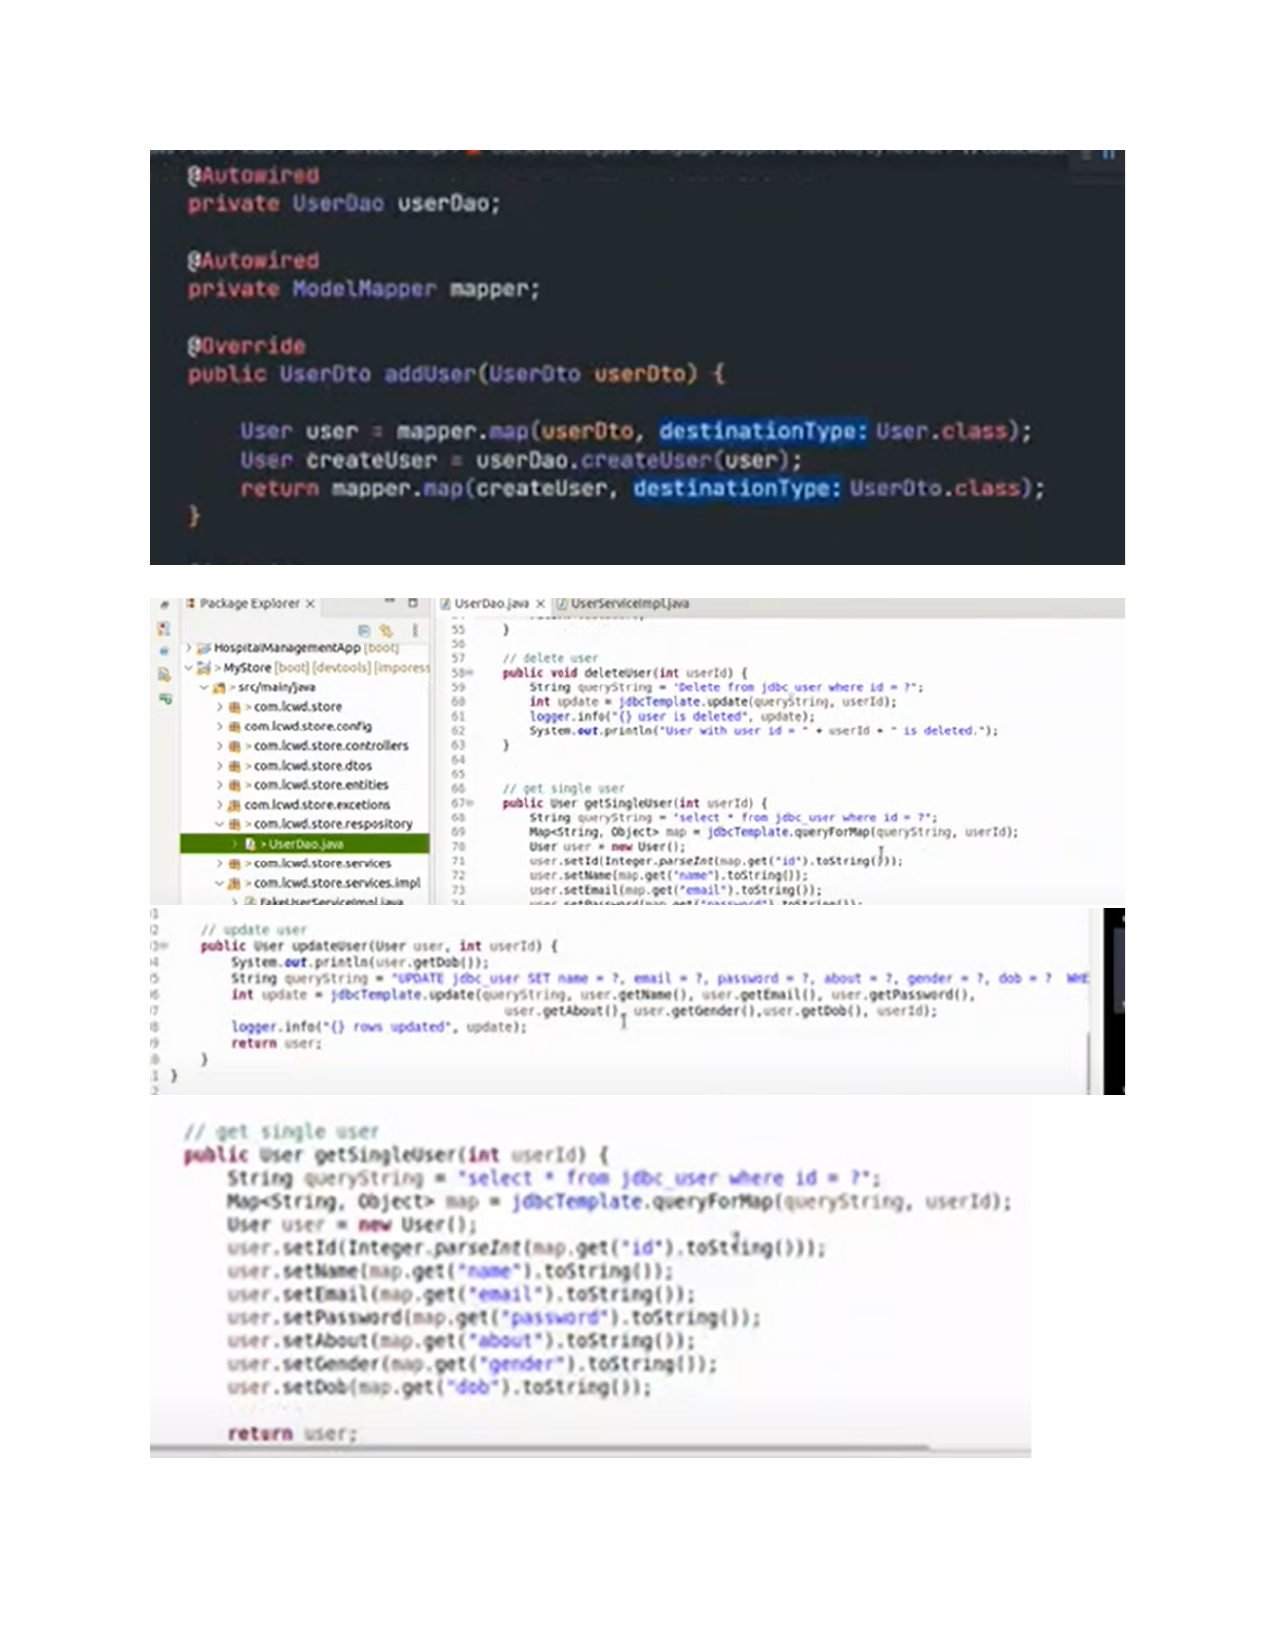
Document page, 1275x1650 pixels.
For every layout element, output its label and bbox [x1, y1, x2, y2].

picture [150, 150, 1125, 565]
picture [150, 908, 1125, 1095]
picture [150, 1098, 1032, 1458]
picture [150, 598, 1125, 905]
